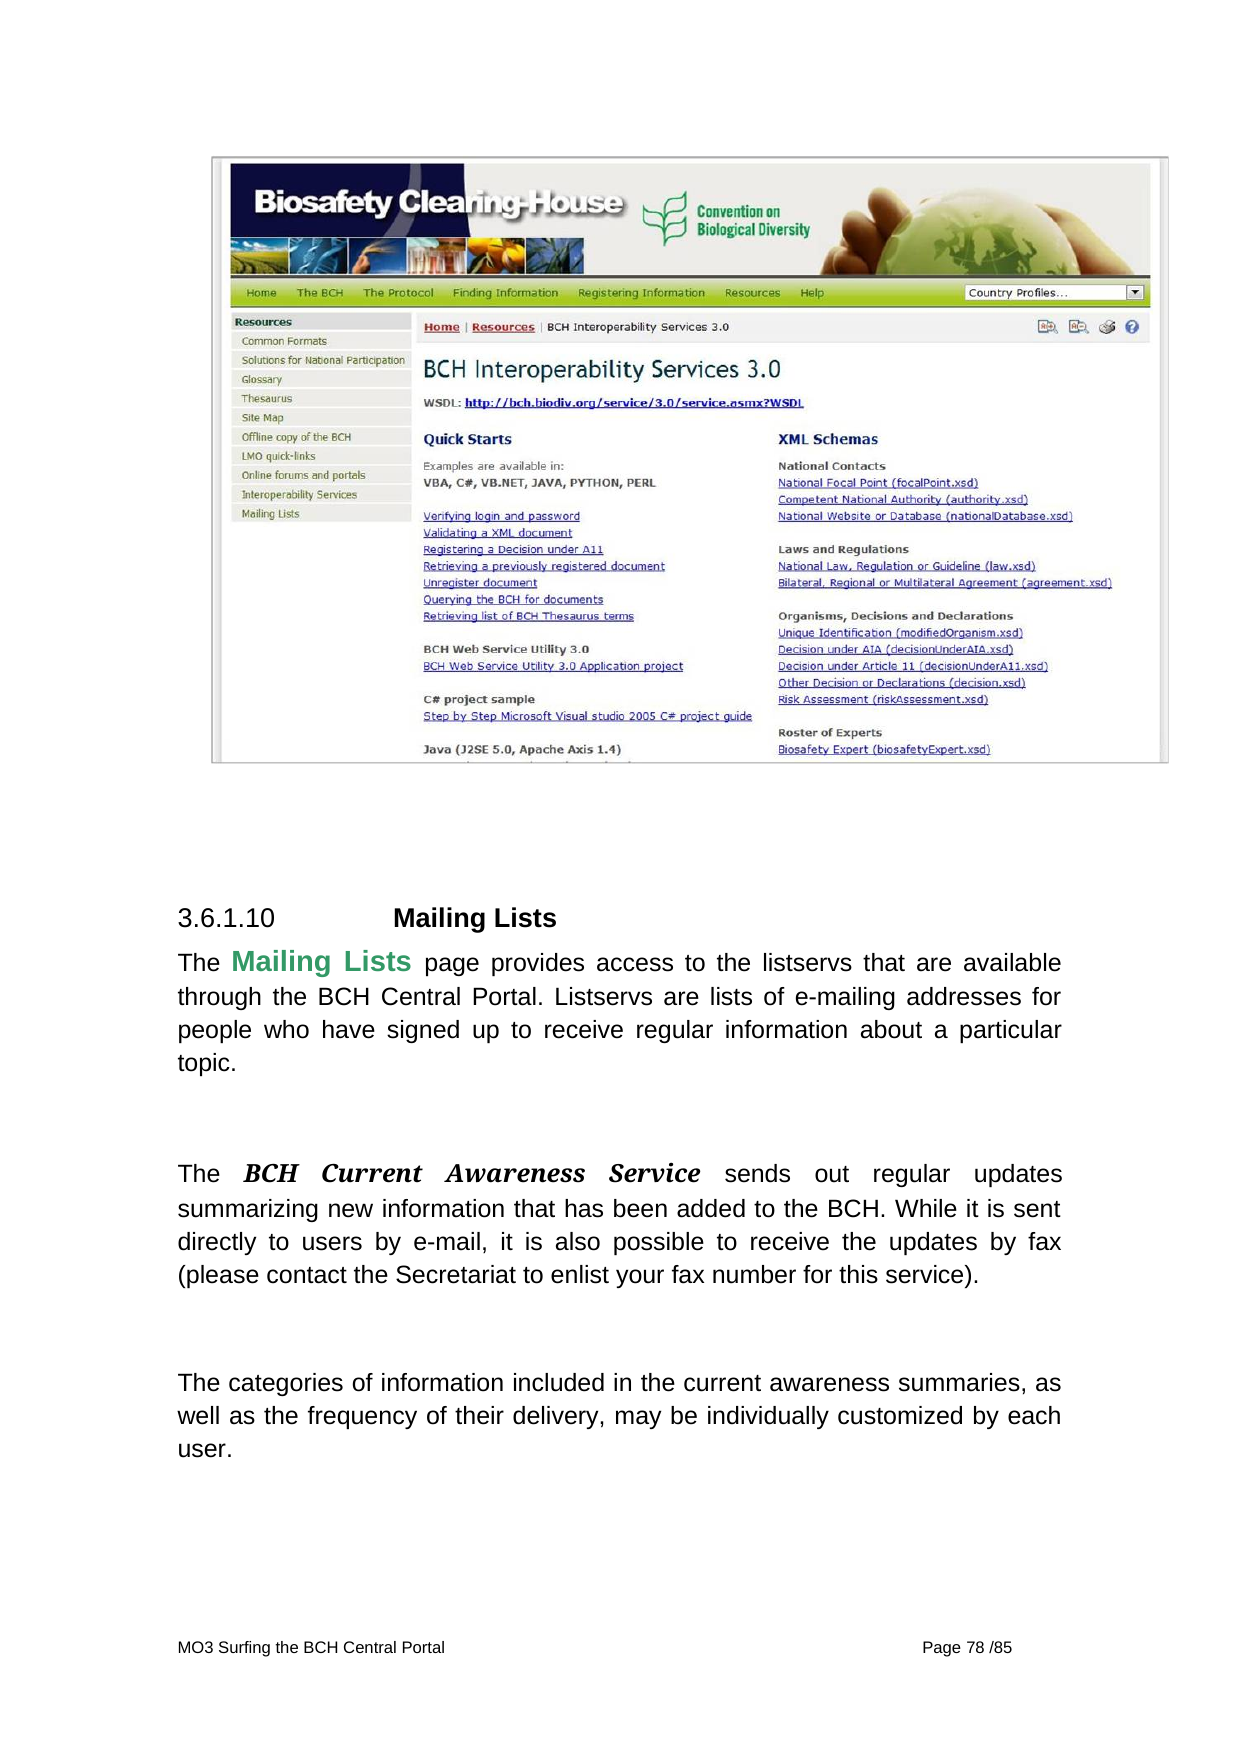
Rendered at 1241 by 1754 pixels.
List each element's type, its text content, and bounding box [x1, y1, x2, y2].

text The Mailing Lists page provides access to the listservs that are available through the BCH Central Portal. Listservs are lists of e-mailing addresses for people who have signed up to receive regular information about a particular topic. [177, 944, 1063, 1077]
text The BCH Current Awareness Service sends out regular updates summarizing new information that has been added to the BCH. While it is sent directly to users by e-mail, it is also possible to receive the updates by fax (please contact the Secretariat to enlist your fax number for this service). [177, 1156, 1063, 1289]
picture [211, 155, 1169, 764]
subtitle Mailing Lists [177, 902, 1063, 933]
text The categories of information included in the current awareness summaries, as well as the frequency of their delivery, may be individually customized by each user. [177, 1368, 1063, 1462]
